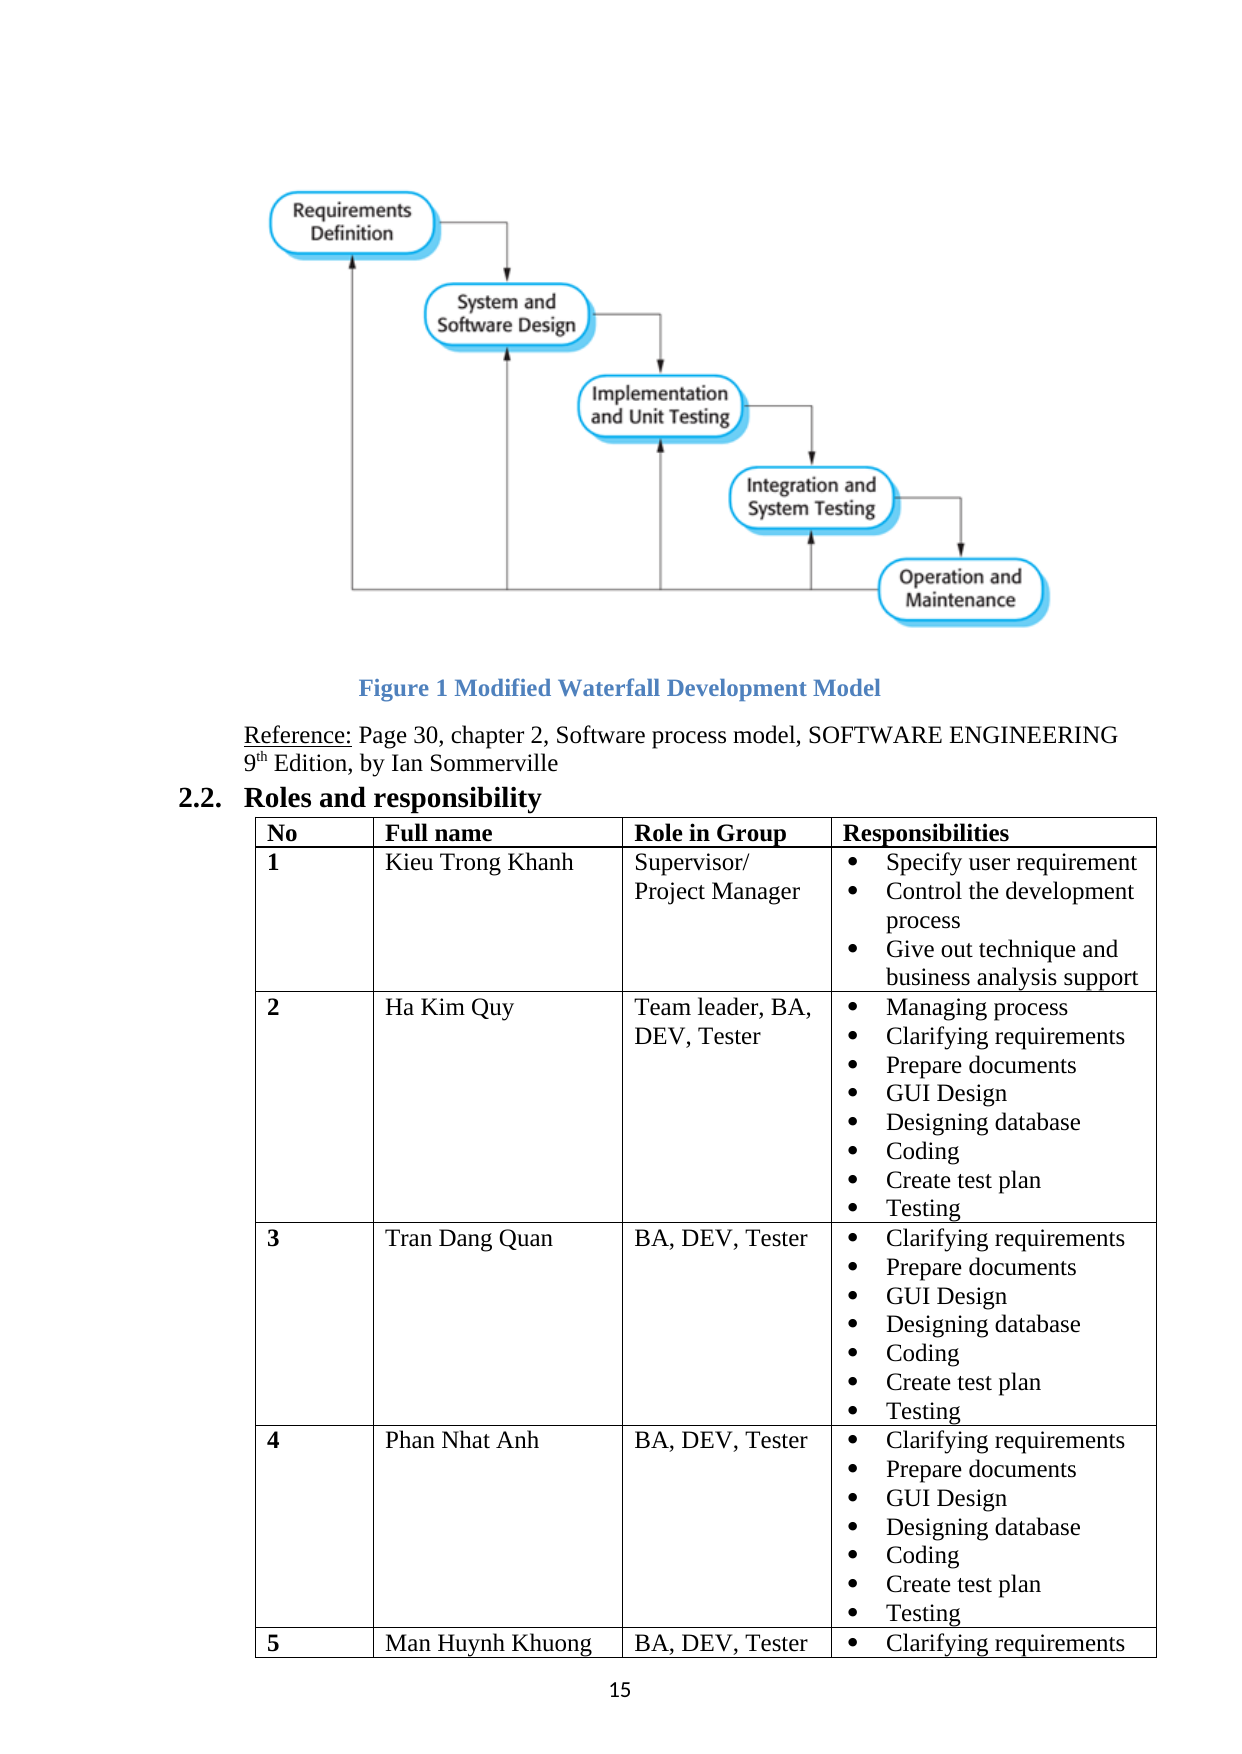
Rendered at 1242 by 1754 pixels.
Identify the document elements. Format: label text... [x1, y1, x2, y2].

table_cell 3 [256, 1223, 373, 1424]
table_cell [832, 1223, 1156, 1424]
table_cell 4 [256, 1426, 373, 1627]
table_cell Ha Kim Quy [374, 992, 622, 1222]
picture [225, 162, 1075, 654]
text Figure 1 Modified Waterfall Development Model [94, 673, 1146, 701]
table_cell Managing process Clarifying requirements Prepare documents GUI Design Designing database Coding Create test plan Testing [832, 992, 1156, 1222]
subtitle Roles and responsibility [169, 781, 1146, 814]
table_cell Kieu Trong Khanh [374, 848, 622, 991]
table_header No [256, 818, 373, 846]
table_cell 2 [256, 992, 373, 1222]
table_cell Supervisor/Project Manager [623, 848, 831, 991]
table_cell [832, 1426, 1156, 1627]
table_cell Man Huynh Khuong [374, 1628, 622, 1657]
table_header Full name [374, 818, 622, 846]
text Reference: Page 30, chapter 2, Software process model, SOFTWARE ENGINEERING 9th Edition, by Ian Sommerville [244, 722, 1146, 776]
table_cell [832, 1628, 1156, 1657]
table_cell BA, DEV, Tester [623, 1426, 831, 1627]
table_cell BA, DEV, Tester [623, 1628, 831, 1657]
table_cell Team leader, BA, DEV, Tester [623, 992, 831, 1222]
table_cell 1 [256, 848, 373, 991]
table_cell BA, DEV, Tester [623, 1223, 831, 1424]
table_cell Tran Dang Quan [374, 1223, 622, 1424]
table_header Responsibilities [832, 818, 1156, 846]
table_header Role in Group [623, 818, 831, 846]
table_cell Phan Nhat Anh [374, 1426, 622, 1627]
table_cell Specify user requirement Control the development process Give out technique and business analysis support [832, 848, 1156, 991]
table_cell 5 [256, 1628, 373, 1657]
